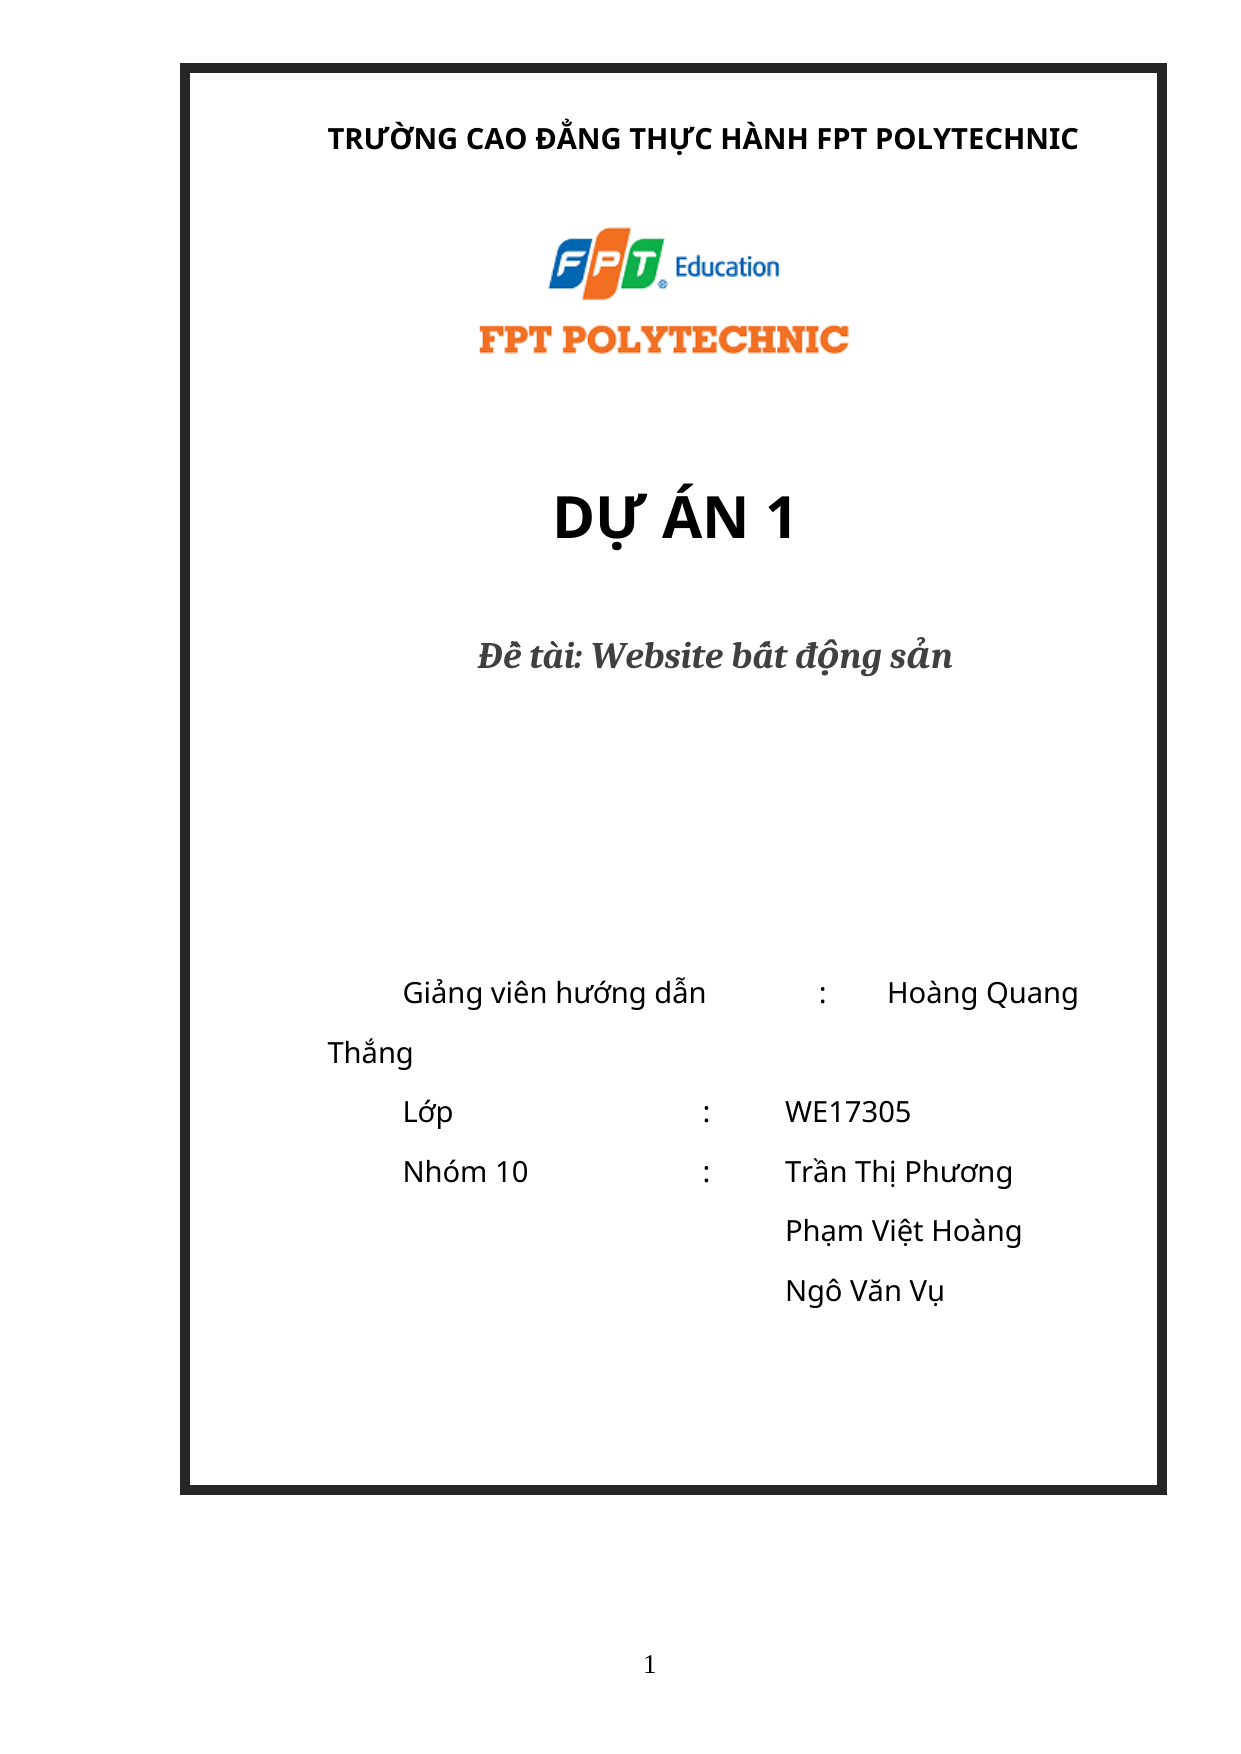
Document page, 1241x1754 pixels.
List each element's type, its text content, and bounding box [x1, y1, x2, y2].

text DỰ ÁN 1 [477, 476, 1122, 555]
text TRƯỜNG CAO ĐẲNG THỰC HÀNH FPT POLYTECHNIC [327, 118, 1122, 158]
text Lớp : WE17305 [327, 1092, 1122, 1131]
text Giảng viên hướng dẫn : Hoàng Quang Thắng [327, 973, 1122, 1072]
text Ngô Văn Vụ [402, 1270, 1122, 1310]
text Đề tài: Website bất động sản [402, 635, 1122, 678]
text Phạm Việt Hoàng [402, 1211, 1122, 1250]
picture [467, 210, 862, 383]
text Nhóm 10 : Trần Thị Phương [402, 1151, 1122, 1191]
